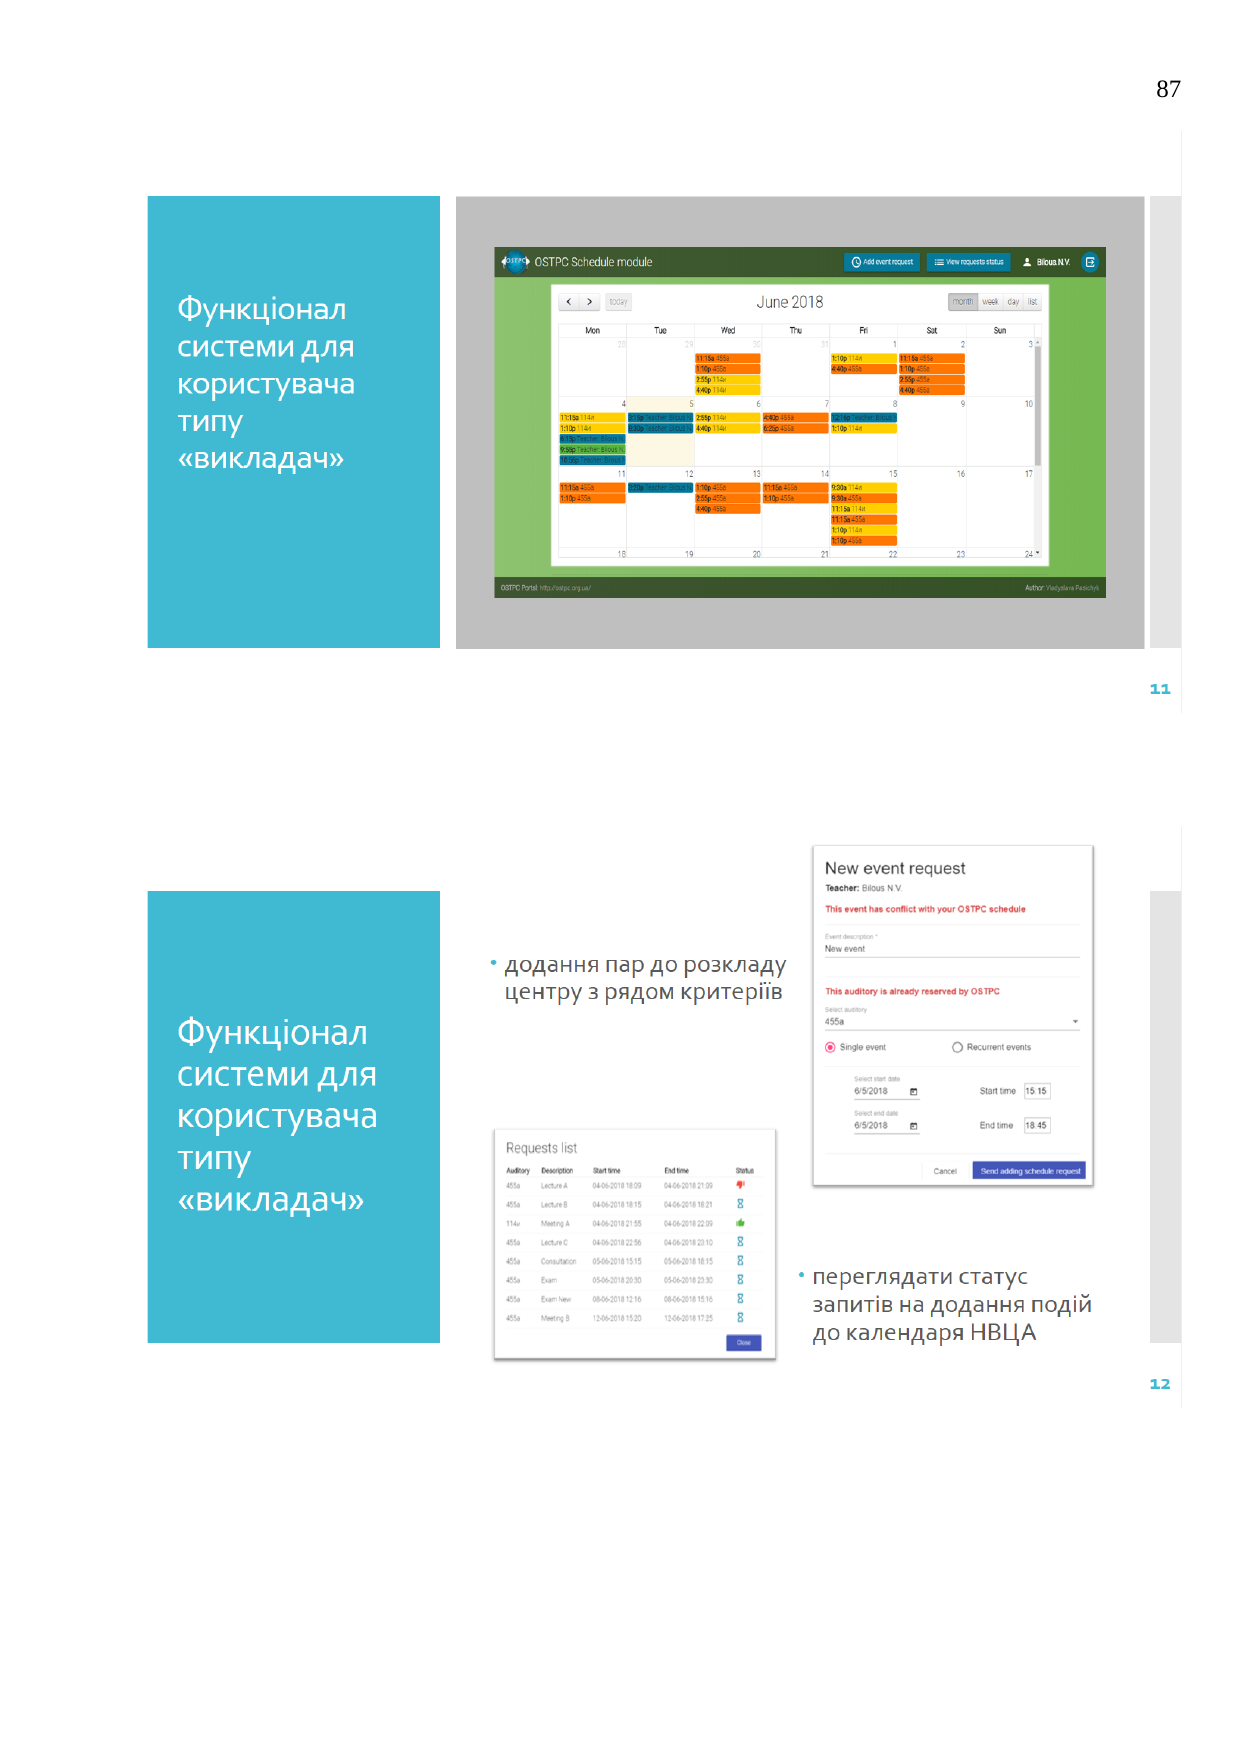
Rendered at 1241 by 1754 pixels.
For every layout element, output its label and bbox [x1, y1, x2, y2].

picture [147, 131, 1182, 713]
picture [147, 827, 1182, 1408]
